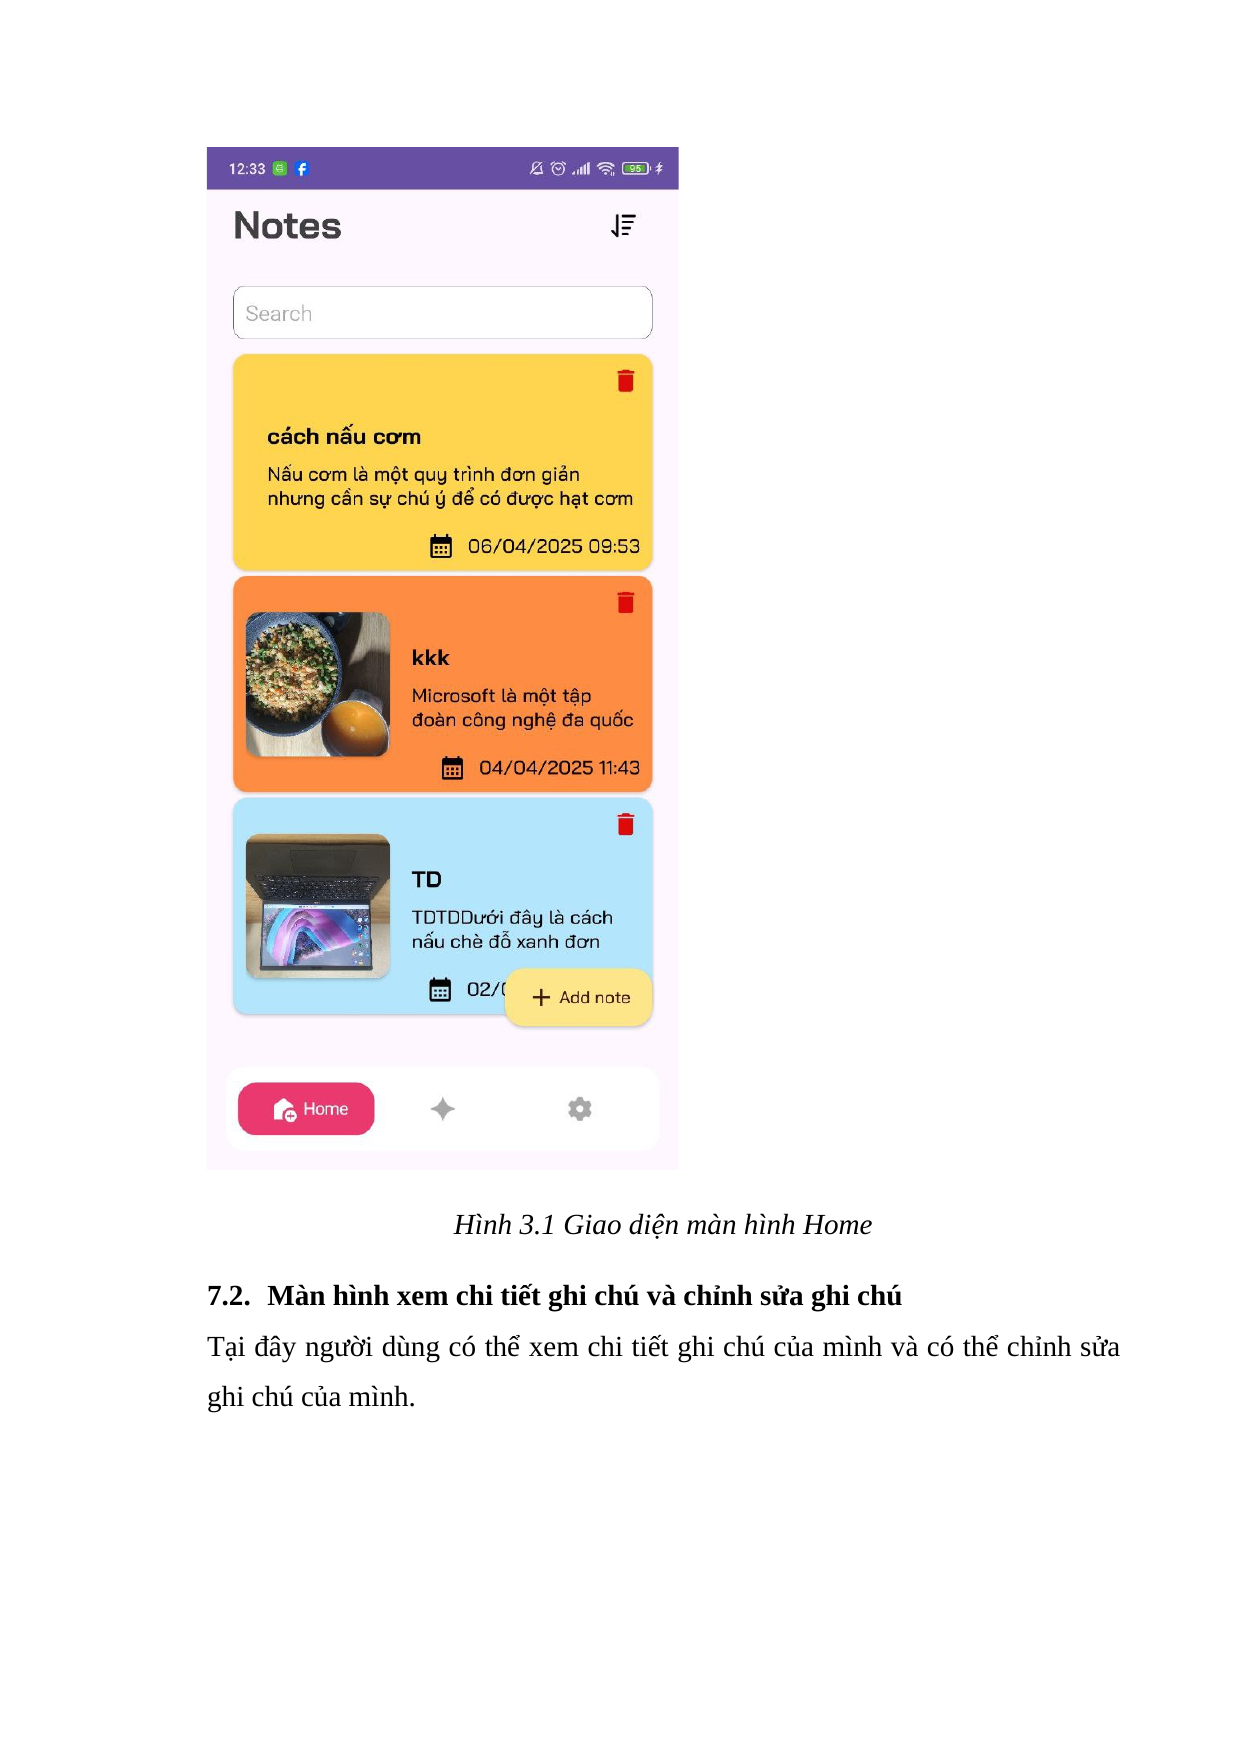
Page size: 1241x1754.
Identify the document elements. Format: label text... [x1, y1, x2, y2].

text Hình 3.1 Giao diện màn hình Home [207, 1207, 1122, 1241]
picture [206, 147, 679, 1170]
subtitle Màn hình xem chi tiết ghi chú và chỉnh sửa ghi chú [207, 1278, 1122, 1312]
text Tại đây người dùng có thể xem chi tiết ghi chú của mình và có thể chỉnh sửa ghi chú của mình. [207, 1329, 1122, 1412]
